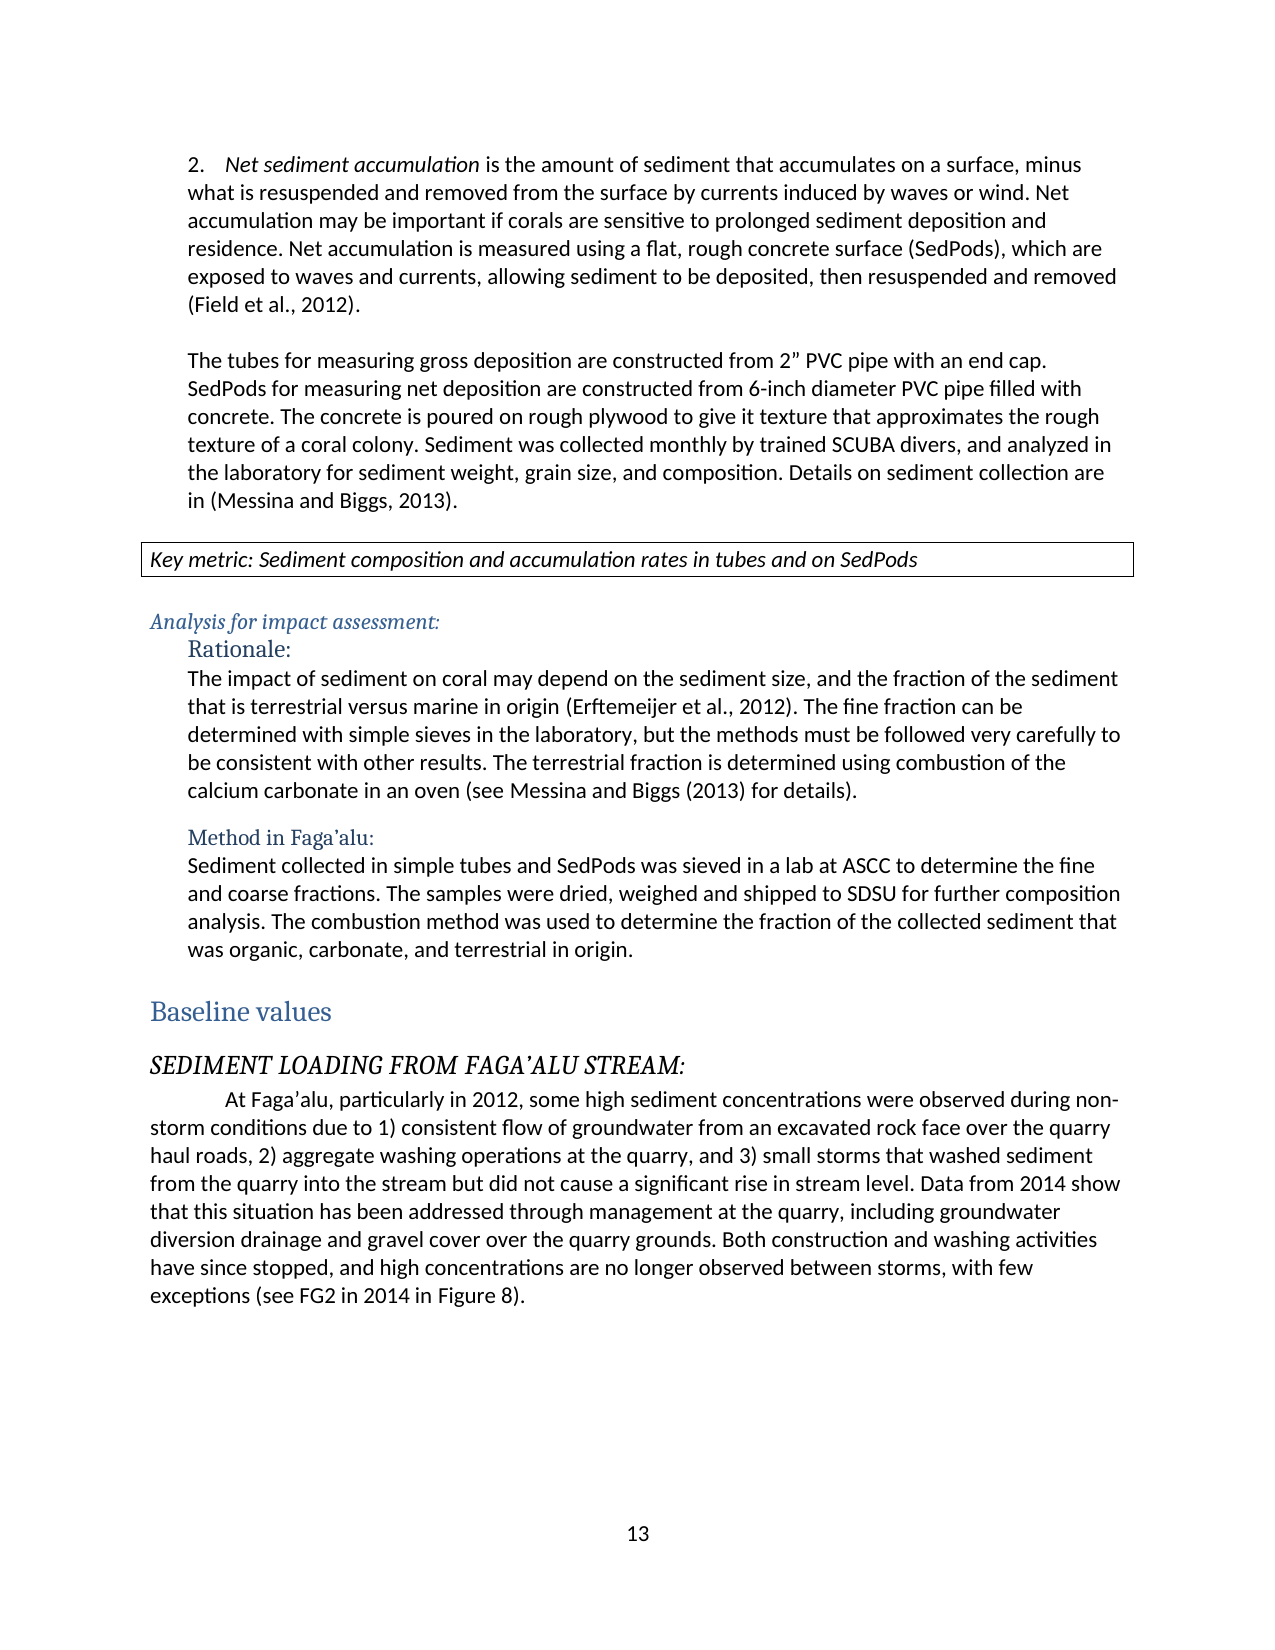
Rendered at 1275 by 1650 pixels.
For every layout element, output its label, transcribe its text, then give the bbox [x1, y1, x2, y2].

text The tubes for measuring gross deposition are constructed from 2” PVC pipe with an end cap. SedPods for measuring net deposition are constructed from 6-inch diameter PVC pipe filled with concrete. The concrete is poured on rough plywood to give it texture that approximates the rough texture of a coral colony. Sediment was collected monthly by trained SCUBA divers, and analyzed in the laboratory for sediment weight, grain size, and composition. Details on sediment collection are in (Messina and Biggs, 2013). [187, 346, 1125, 514]
text Sediment collected in simple tubes and SedPods was sieved in a lab at ASCC to determine the fine and coarse fractions. The samples were dried, weighed and shipped to SDSU for further composition analysis. The combustion method was used to determine the fraction of the collected sediment that was organic, carbonate, and terrestrial in origin. [187, 851, 1125, 963]
text The impact of sediment on coral may depend on the sediment size, and the fraction of the sediment that is terrestrial versus marine in origin (Erftemeijer et al., 2012). The fine fraction can be determined with simple sieves in the laboratory, but the methods must be followed very carefully to be consistent with other results. The terrestrial fraction is determined using combustion of the calcium carbonate in an oven (see Messina and Biggs (2013) for details). [187, 664, 1125, 804]
subtitle Analysis for impact assessment: [150, 609, 1125, 635]
list Net sediment accumulation is the amount of sediment that accumulates on a surface, minus what is resuspended and removed from the surface by currents induced by waves or wind. Net accumulation may be important if corals are sensitive to prolonged sediment deposition and residence. Net accumulation is measured using a flat, rough concrete surface (SedPods), which are exposed to waves and currents, allowing sediment to be deposited, then resuspended and removed (Field et al., 2012). [187, 150, 1125, 318]
text Rationale: [187, 635, 1125, 664]
subtitle Method in Faga’alu: [150, 825, 1125, 851]
text At Faga’alu, particularly in 2012, some high sediment concentrations were observed during non-storm conditions due to 1) consistent flow of groundwater from an excavated rock face over the quarry haul roads, 2) aggregate washing operations at the quarry, and 3) small storms that washed sediment from the quarry into the stream but did not cause a significant rise in stream level. Data from 2014 show that this situation has been addressed through management at the quarry, including groundwater diversion drainage and gravel cover over the quarry grounds. Both construction and washing activities have since stopped, and high concentrations are no longer observed between storms, with few exceptions (see FG2 in 2014 in Figure 8). [150, 1085, 1125, 1309]
subtitle Baseline values [150, 995, 1125, 1029]
text Key metric: Sediment composition and accumulation rates in tubes and on SedPods [142, 543, 1133, 576]
subtitle SEDIMENT LOADING FROM FAGA’ALU STREAM: [150, 1050, 1125, 1081]
